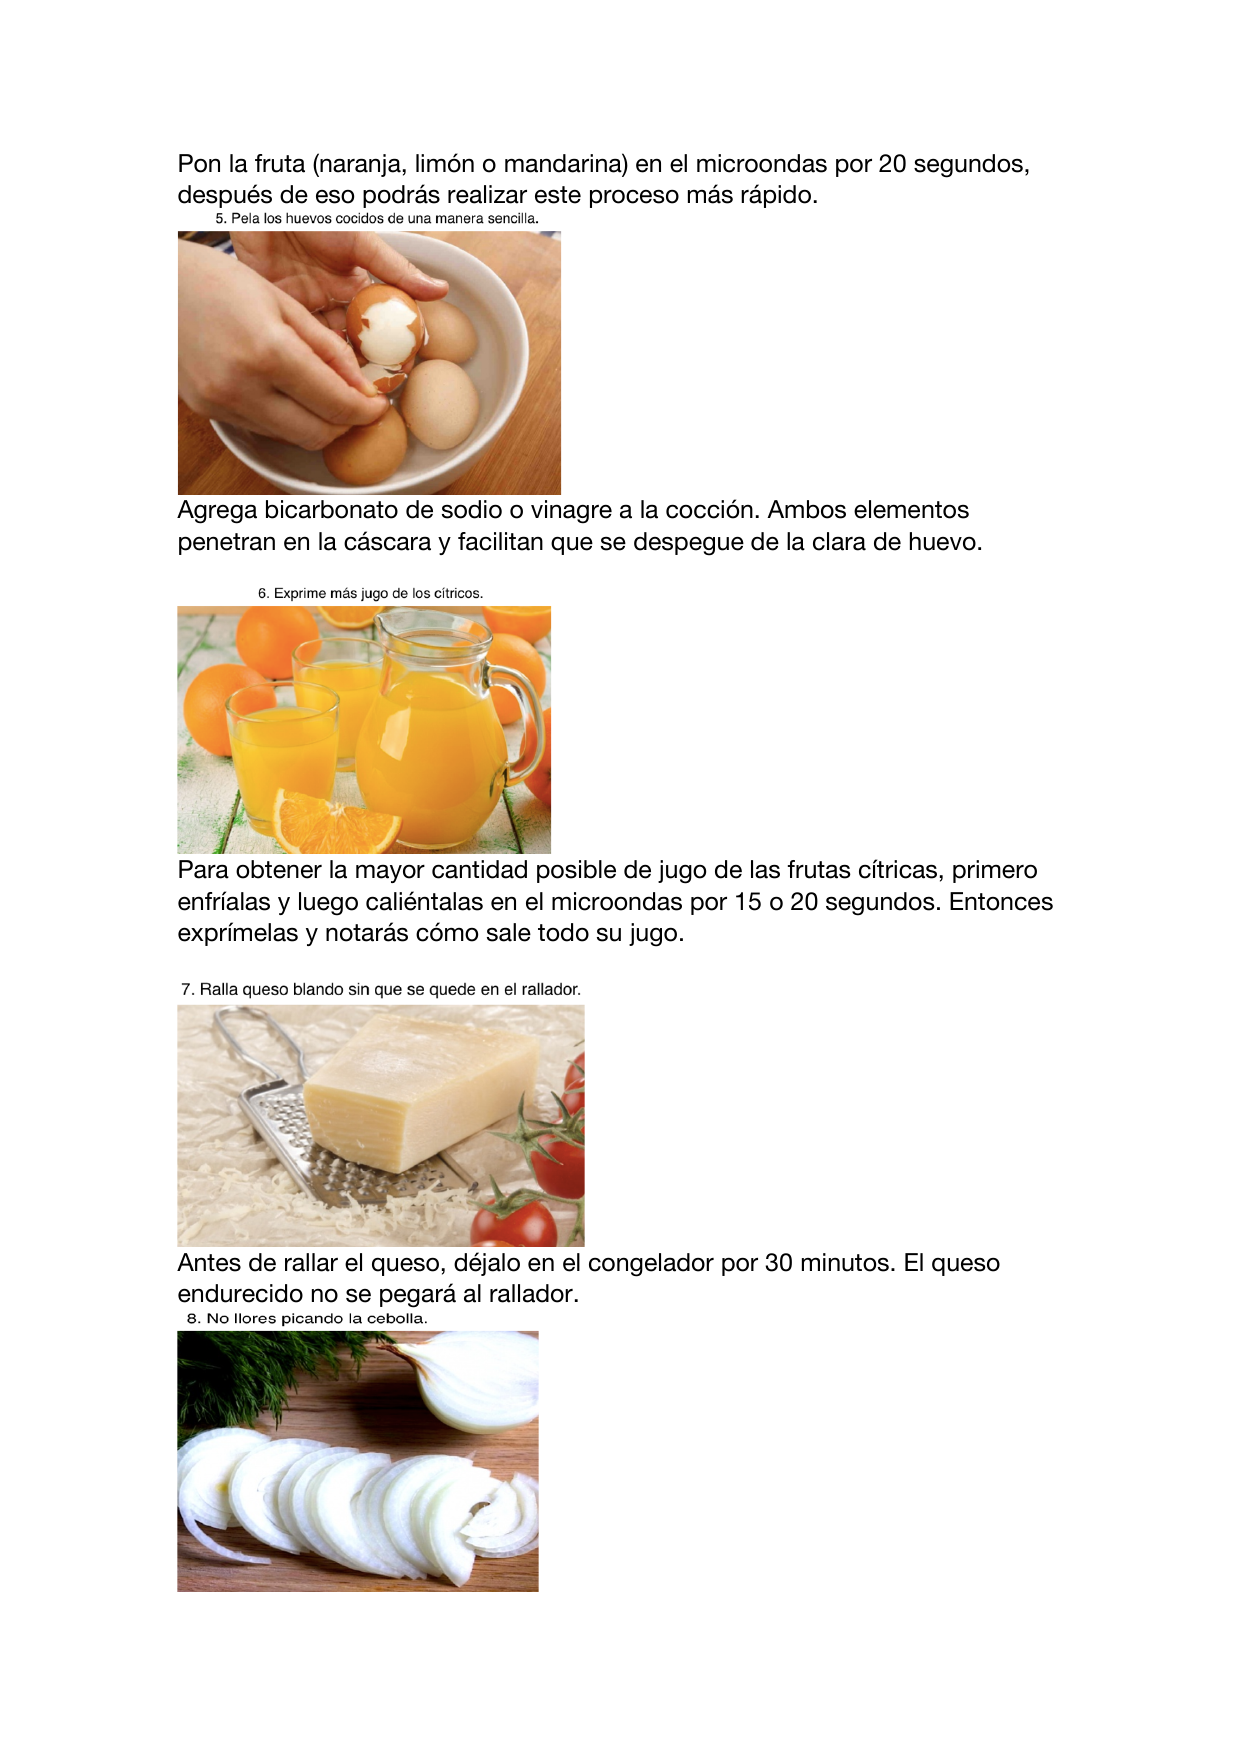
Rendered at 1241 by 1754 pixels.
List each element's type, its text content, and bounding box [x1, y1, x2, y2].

picture [177, 586, 552, 854]
text Agrega bicarbonato de sodio o vinagre a la cocción. Ambos elementos penetran en la cáscara y facilitan que se despegue de la clara de huevo. [562, 494, 1063, 557]
text Para obtener la mayor cantidad posible de jugo de las frutas cítricas, primero enfríalas y luego caliéntalas en el microondas por 15 o 20 segundos. Entonces exprímelas y notarás cómo sale todo su jugo. [685, 854, 1063, 948]
picture [177, 977, 585, 1247]
text Pon la fruta (naranja, limón o mandarina) en el microondas por 20 segundos, después de eso podrás realizar este proceso más rápido. [819, 148, 1063, 211]
text Antes de rallar el queso, déjalo en el congelador por 30 minutos. El queso endurecido no se pegará al rallador. [580, 1247, 1063, 1309]
picture [177, 1309, 539, 1592]
picture [177, 210, 562, 495]
